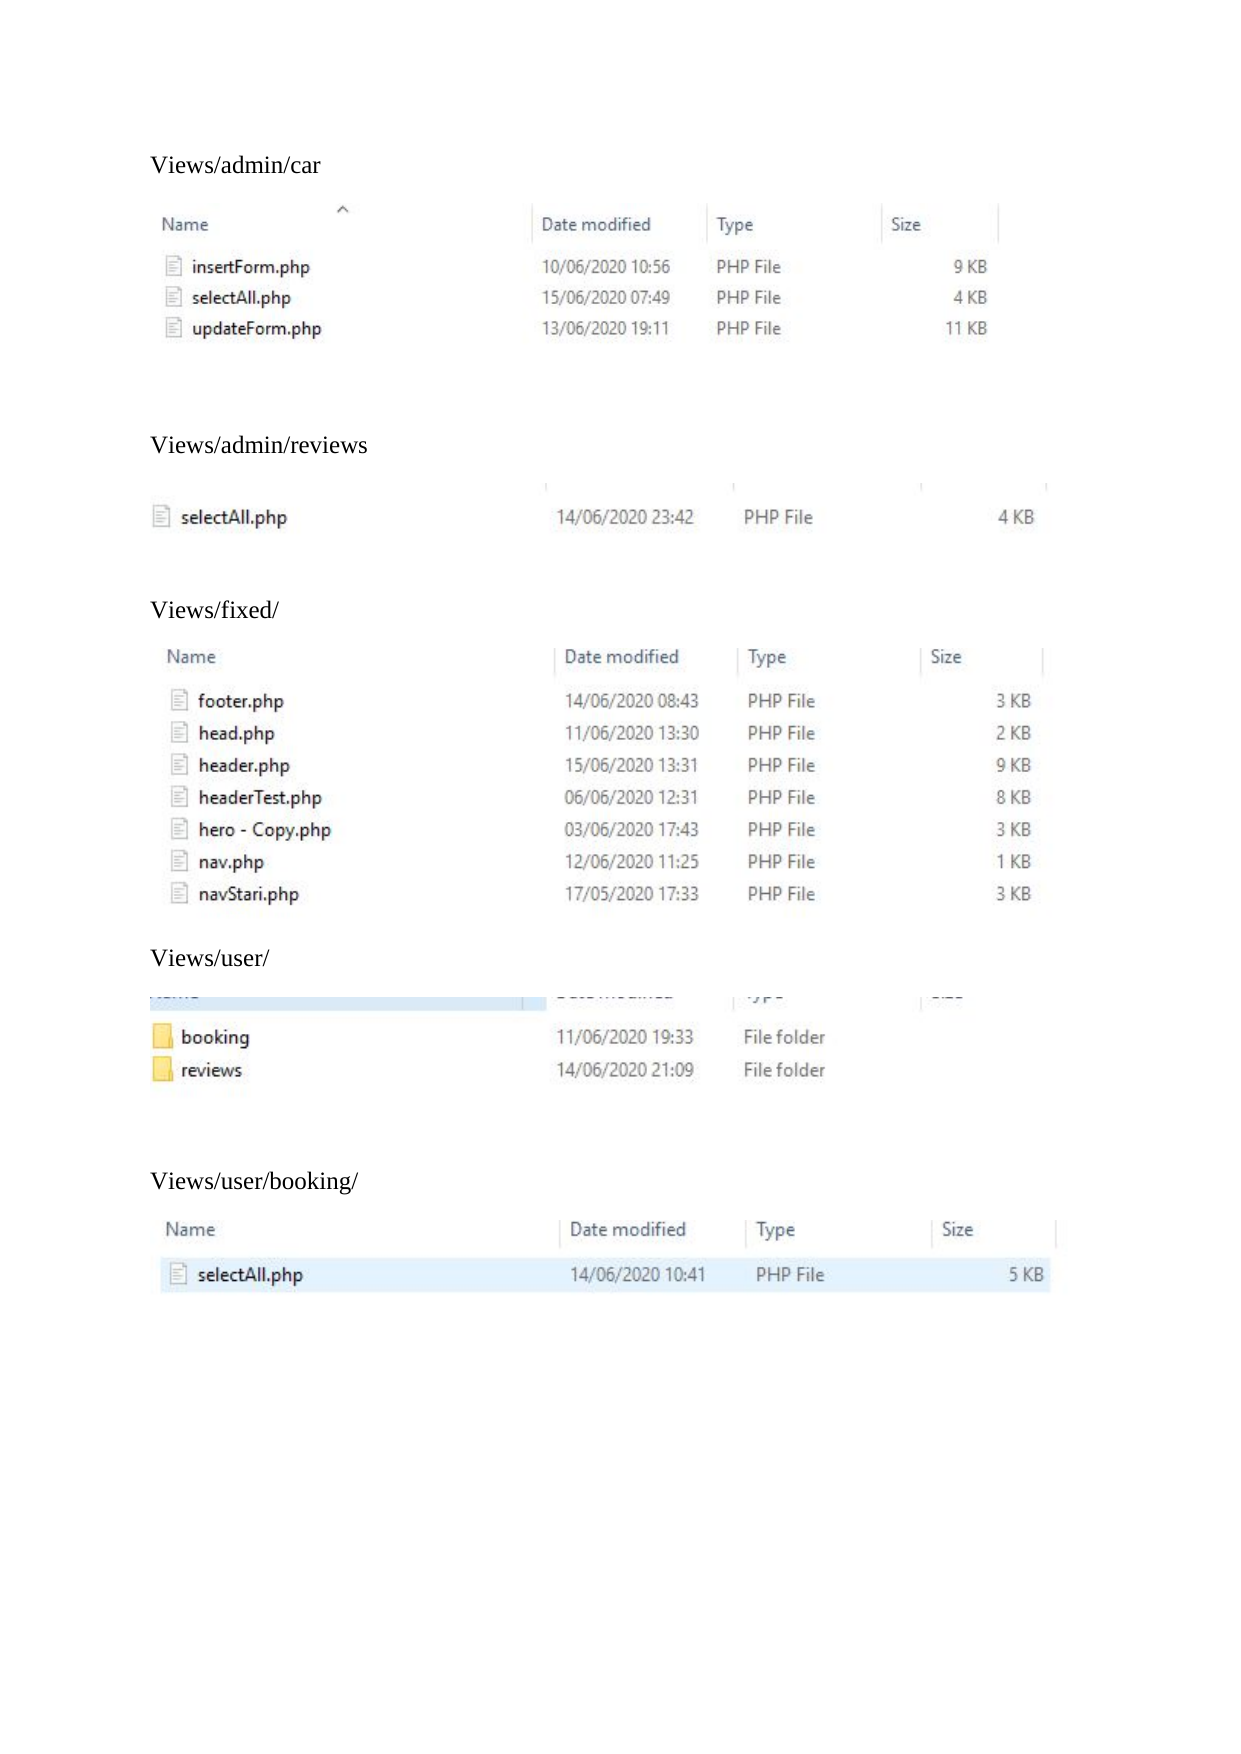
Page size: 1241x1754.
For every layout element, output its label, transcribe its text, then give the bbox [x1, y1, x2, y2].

text Views/fixed/ [150, 595, 1090, 623]
picture [150, 483, 1066, 570]
picture [150, 648, 1091, 919]
picture [150, 203, 1091, 405]
text Views/user/booking/ [150, 1166, 1090, 1195]
picture [150, 1220, 1091, 1330]
text Views/admin/reviews [150, 430, 1090, 458]
text Views/user/ [150, 943, 1090, 972]
text Views/admin/car [150, 150, 1090, 179]
picture [150, 997, 1033, 1141]
